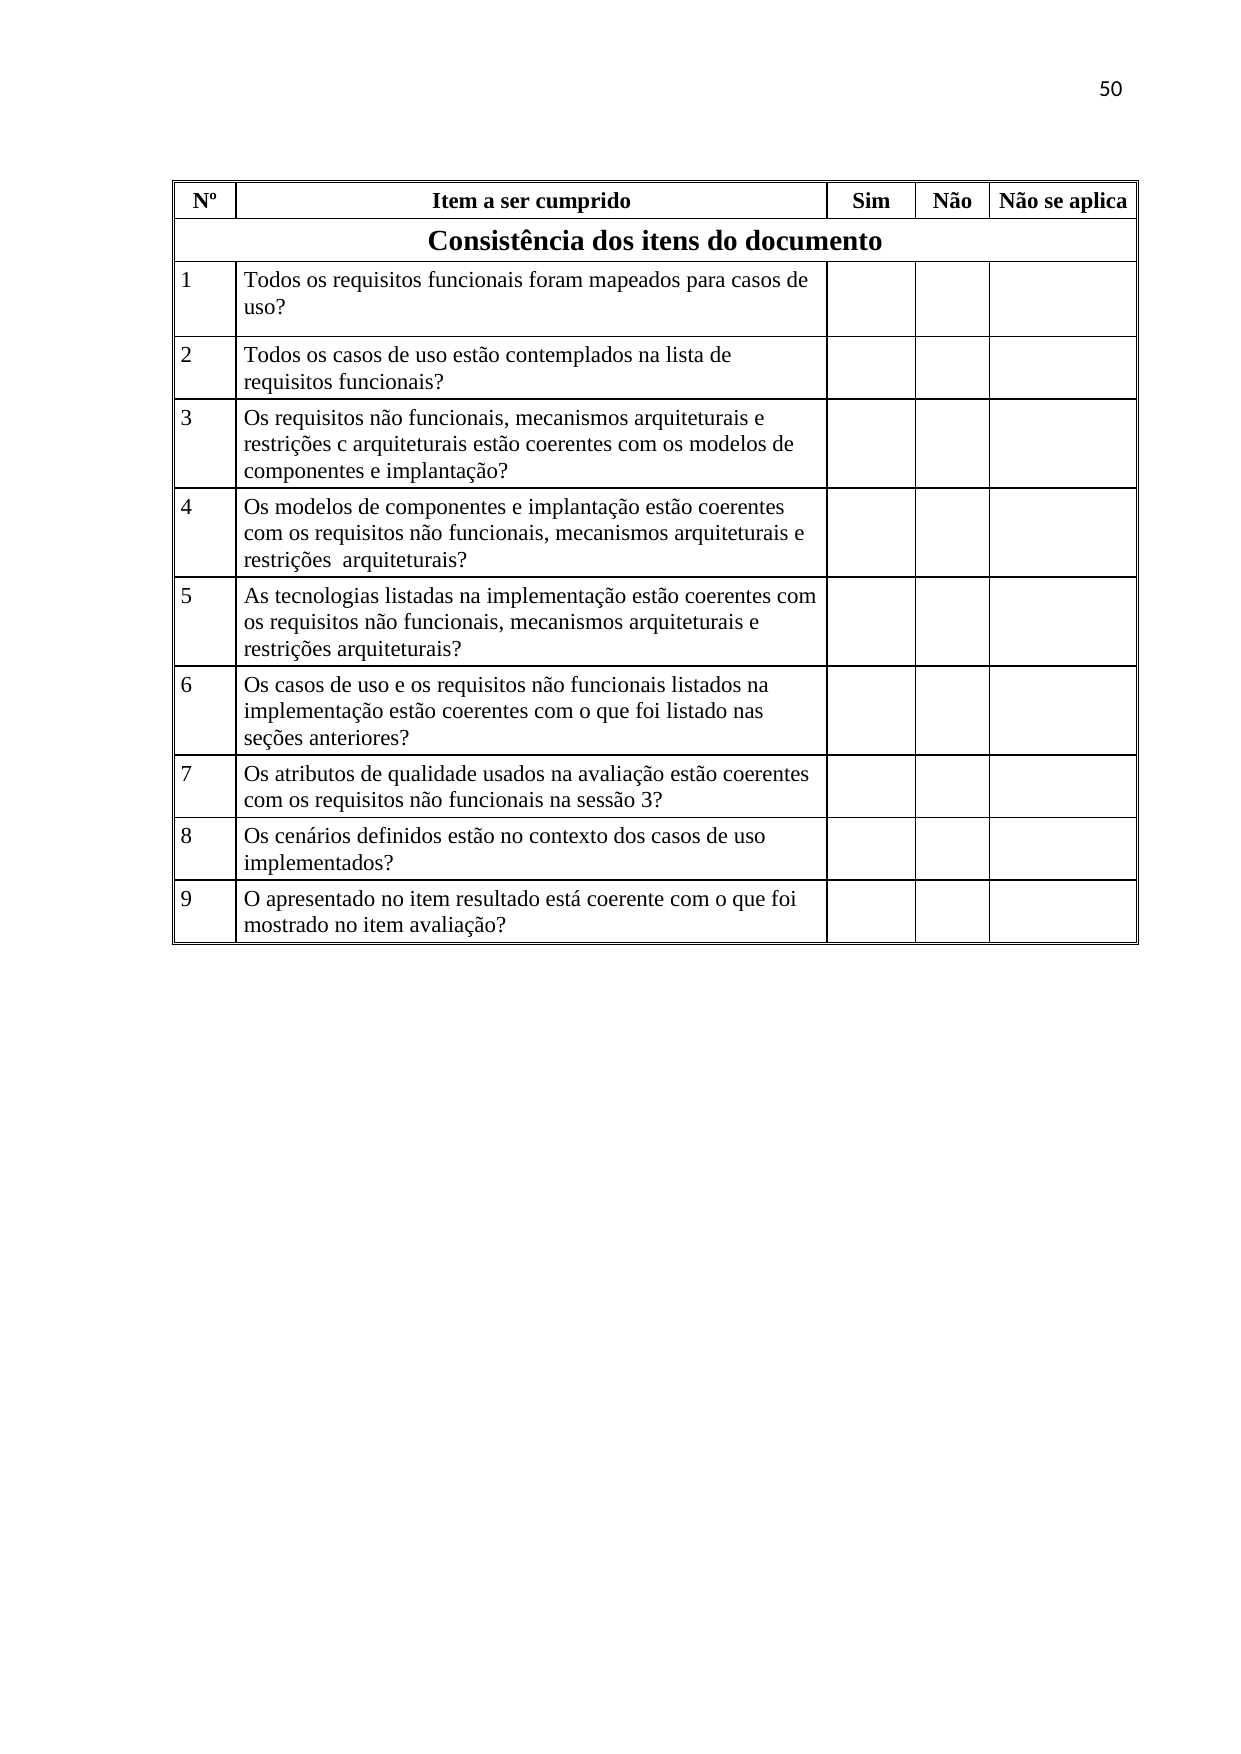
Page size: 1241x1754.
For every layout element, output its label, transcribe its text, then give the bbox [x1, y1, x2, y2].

table_cell Os requisitos não funcionais, mecanismos arquiteturais e restrições c arquiteturais estão coerentes com os modelos de componentes e implantação? [237, 400, 826, 487]
table_cell [990, 400, 1136, 487]
table_cell [990, 756, 1136, 817]
table_cell Os cenários definidos estão no contexto dos casos de uso implementados? [237, 818, 826, 879]
table_cell Os atributos de qualidade usados na avaliação estão coerentes com os requisitos não funcionais na sessão 3? [237, 756, 826, 817]
table_cell [175, 756, 235, 817]
table_cell [990, 578, 1136, 665]
table_header Não [916, 183, 989, 217]
table_cell [175, 262, 235, 336]
table_cell Os casos de uso e os requisitos não funcionais listados na implementação estão coerentes com o que foi listado nas seções anteriores? [237, 667, 826, 754]
table_cell O apresentado no item resultado está coerente com o que foi mostrado no item avaliação? [237, 881, 826, 942]
table_cell [990, 337, 1136, 398]
table_cell [175, 400, 235, 487]
table_cell [175, 578, 235, 665]
table_cell [828, 881, 915, 942]
table_header Item a ser cumprido [237, 183, 826, 217]
table_cell [916, 400, 989, 487]
table_cell Os modelos de componentes e implantação estão coerentes com os requisitos não funcionais, mecanismos arquiteturais e restrições arquiteturais? [237, 489, 826, 576]
table_cell [175, 818, 235, 879]
table_cell [175, 489, 235, 576]
table_cell [916, 756, 989, 817]
table_cell As tecnologias listadas na implementação estão coerentes com os requisitos não funcionais, mecanismos arquiteturais e restrições arquiteturais? [237, 578, 826, 665]
table_cell [916, 881, 989, 942]
table_cell [916, 337, 989, 398]
table_cell [175, 667, 235, 754]
table_cell [828, 337, 915, 398]
table_cell [916, 489, 989, 576]
table_cell [990, 818, 1136, 879]
table_cell [828, 489, 915, 576]
table_cell [916, 667, 989, 754]
table_cell [916, 818, 989, 879]
table_cell [175, 337, 235, 398]
table_cell [990, 667, 1136, 754]
table_cell [828, 756, 915, 817]
table_cell [916, 578, 989, 665]
table_cell [828, 578, 915, 665]
table_cell [175, 881, 235, 942]
table_cell [990, 489, 1136, 576]
table_cell [990, 881, 1136, 942]
table_cell [828, 667, 915, 754]
table_header Não se aplica [990, 183, 1136, 217]
table_cell [916, 262, 989, 336]
table_cell [990, 262, 1136, 336]
table_cell Consistência dos itens do documento [175, 219, 1136, 261]
table_header Nº [175, 183, 235, 217]
table_cell [828, 818, 915, 879]
table_cell Todos os casos de uso estão contemplados na lista de requisitos funcionais? [237, 337, 826, 398]
table_cell [828, 262, 915, 336]
table_cell [828, 400, 915, 487]
table_header Sim [828, 183, 915, 217]
table_cell Todos os requisitos funcionais foram mapeados para casos de uso? [237, 262, 826, 336]
